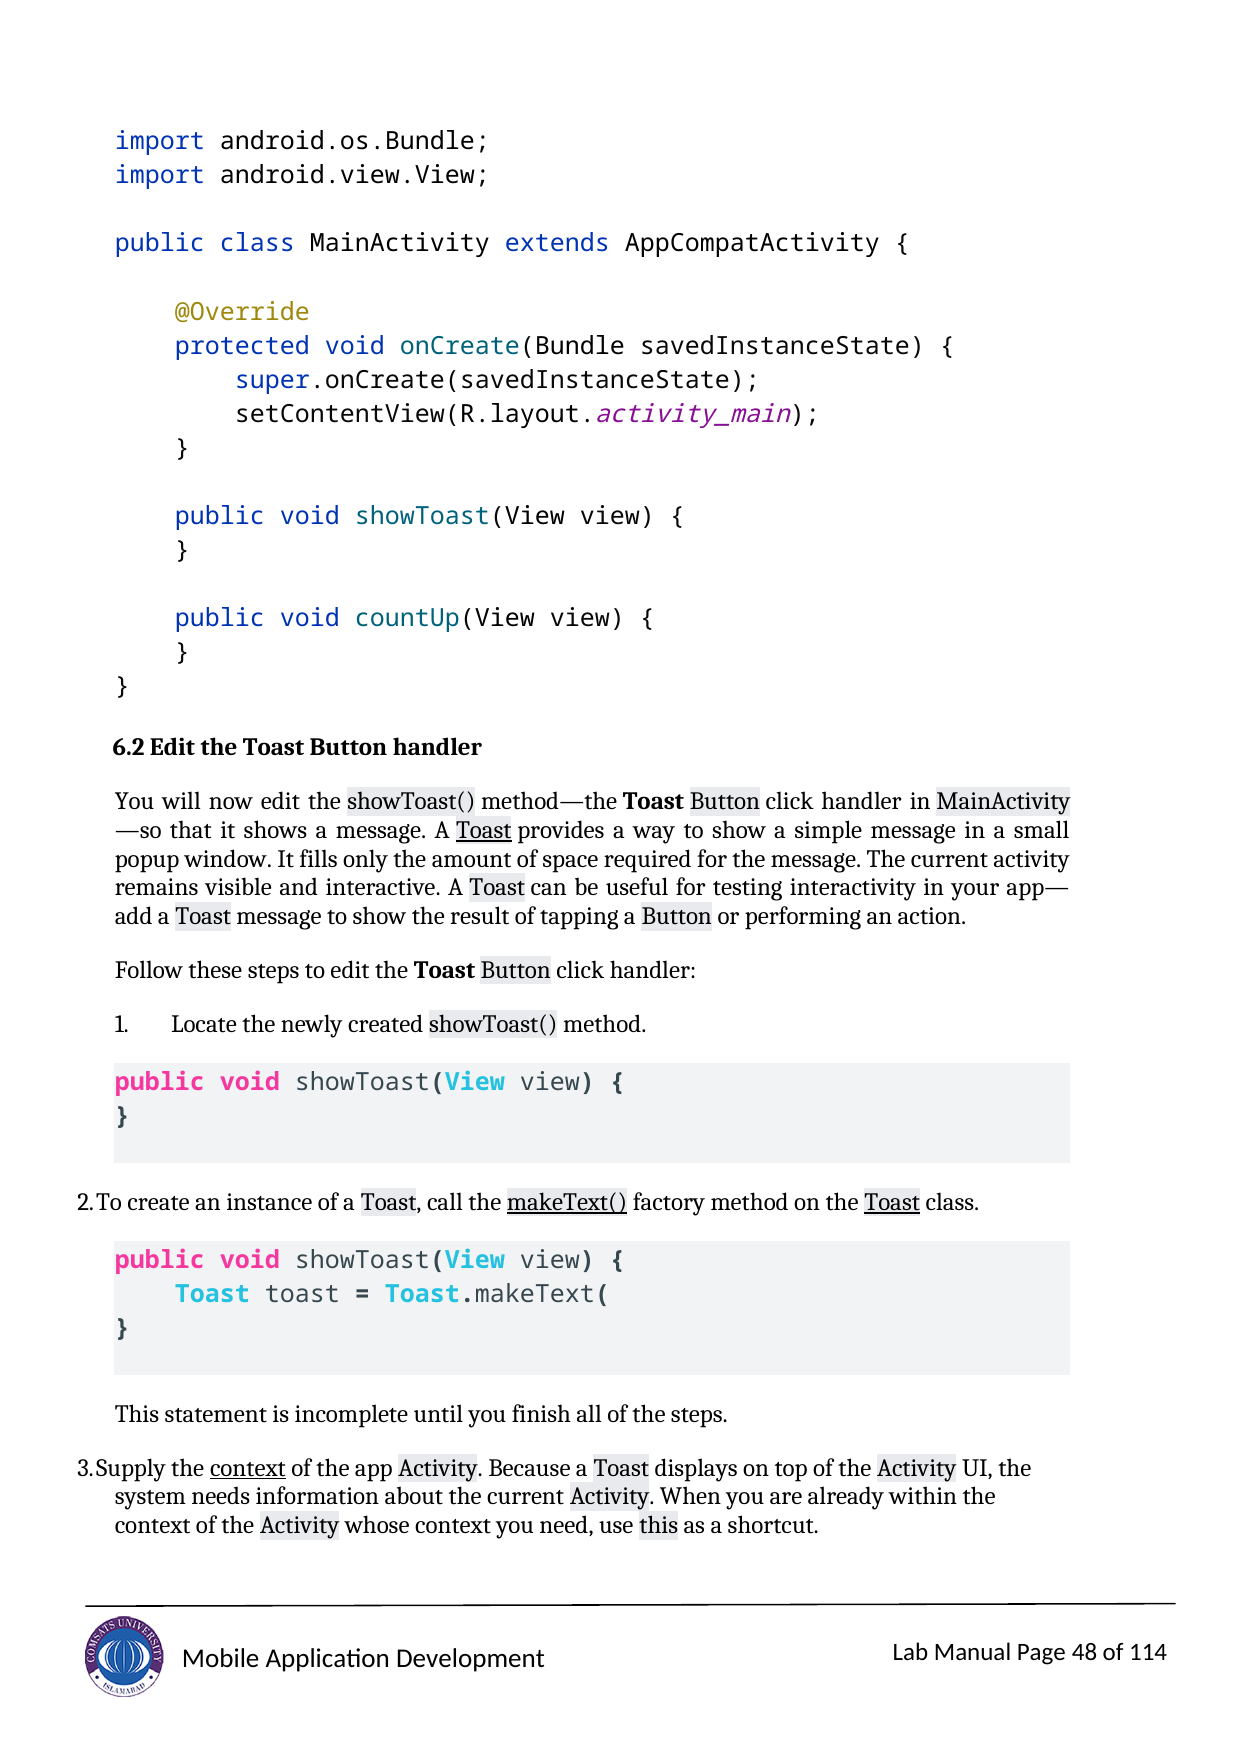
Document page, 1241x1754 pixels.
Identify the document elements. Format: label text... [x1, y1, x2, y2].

list Locate the newly created showToast() method. [114, 1009, 1070, 1038]
list To create an instance of a Toast, call the makeText() factory method on the Toast class. [77, 1188, 361, 1216]
picture [85, 1616, 165, 1697]
text You will now edit the showToast() method—the Toast Button click handler in MainActivity—so that it shows a message. A Toast provides a way to show a simple message in a small popup window. It fills only the amount of space required for the message. The current activity remains visible and interactive. A Toast can be useful for testing interactivity in your app—add a Toast message to show the result of tapping a Button or performing an action. [114, 787, 1070, 931]
text Follow these steps to edit the Toast Button click handler: [551, 956, 1070, 984]
list Supply the context of the app Activity. Because a Toast displays on top of the Activity UI, the system needs information about the current Activity. When you are already within the context of the Activity whose context you need, use this as a shortcut. [77, 1453, 1070, 1540]
text public void showToast(View view) { } [114, 1063, 1070, 1163]
subtitle 6.2 Edit the Toast Button handler [112, 733, 1240, 762]
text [114, 123, 1070, 702]
text This statement is incomplete until you finish all of the steps. [114, 1400, 1070, 1428]
text Follow these steps to edit the Toast Button click handler: [114, 956, 480, 984]
text public void showToast(View view) { Toast toast = Toast.makeText( } [114, 1241, 1070, 1375]
list To create an instance of a Toast, call the makeText() factory method on the Toast class. [627, 1188, 864, 1216]
